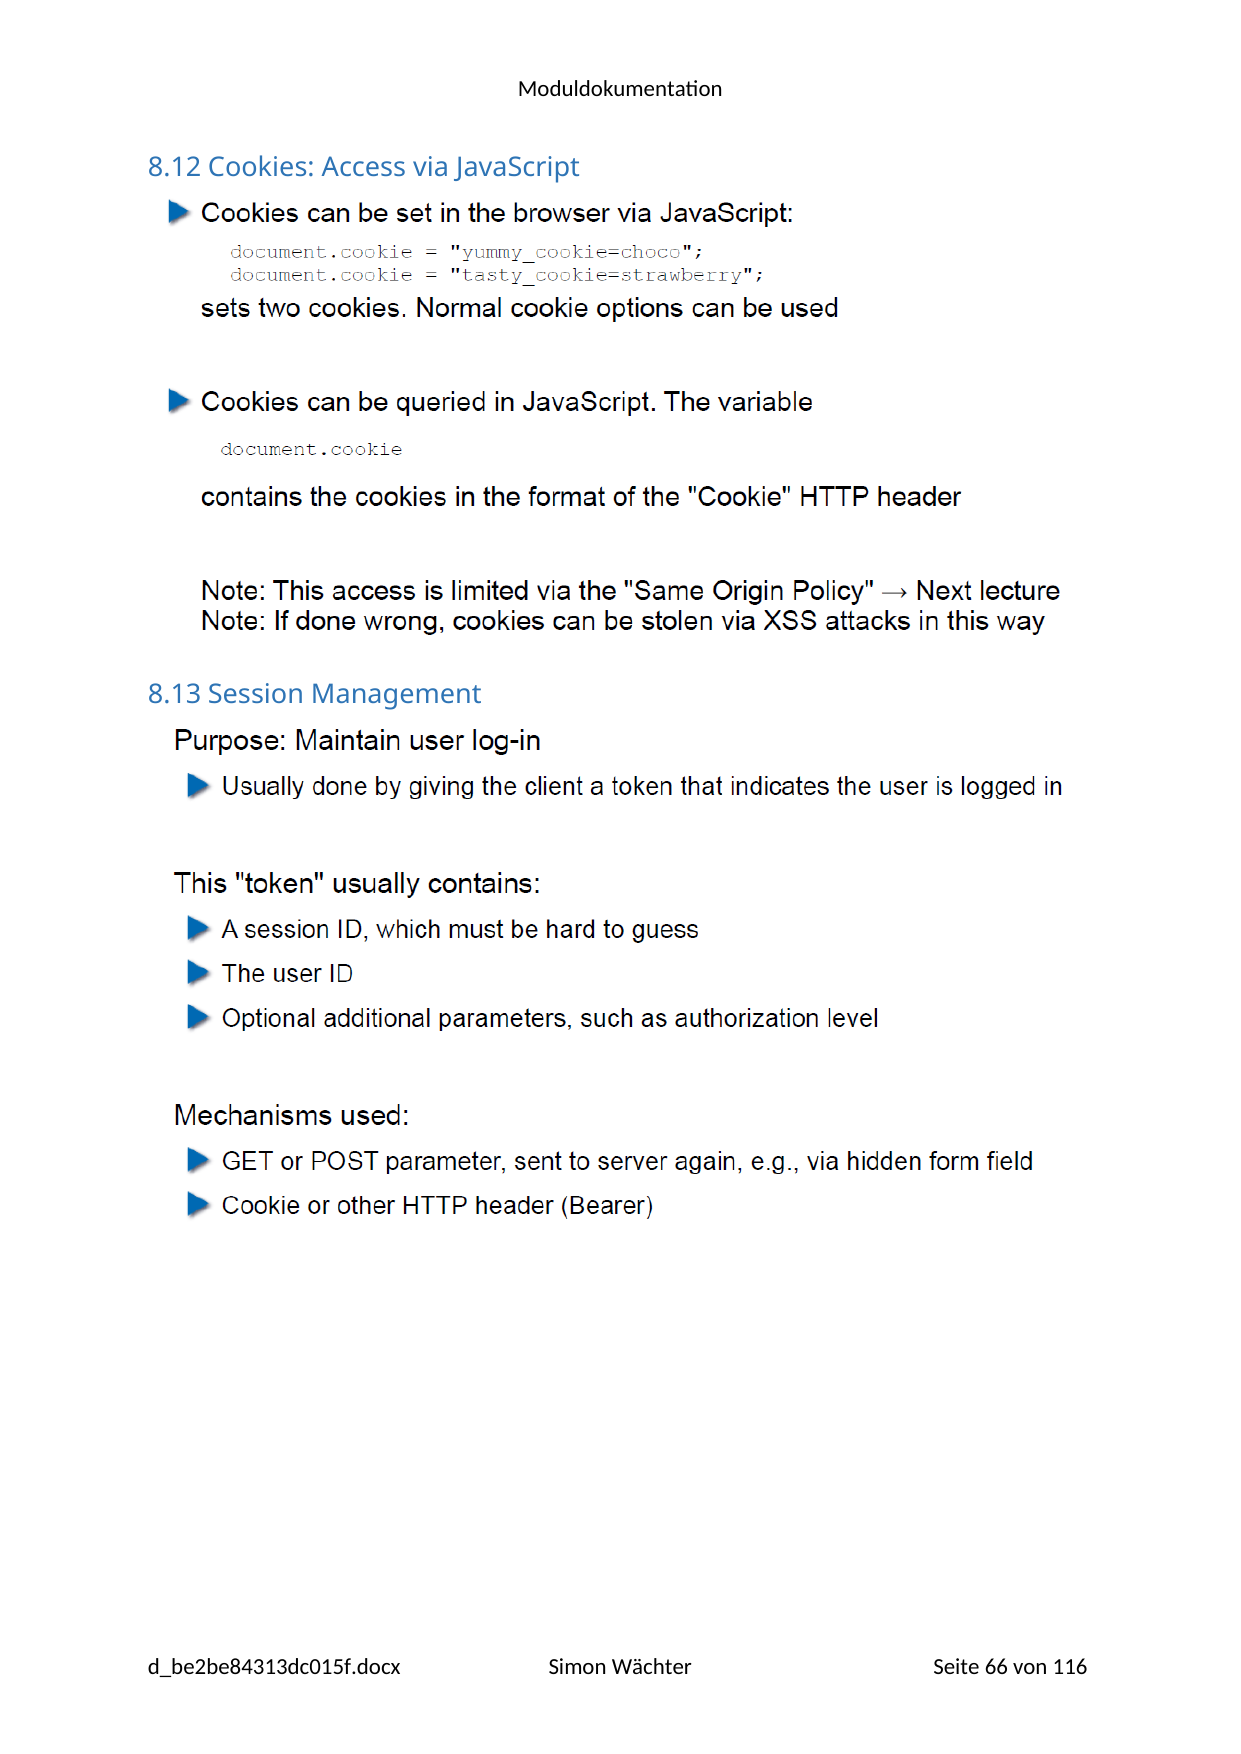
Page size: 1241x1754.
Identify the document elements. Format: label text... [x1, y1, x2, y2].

picture [147, 187, 1093, 656]
subtitle Cookies: Access via JavaScript [148, 148, 1093, 184]
picture [147, 714, 1093, 1234]
subtitle Session Management [148, 675, 1093, 712]
